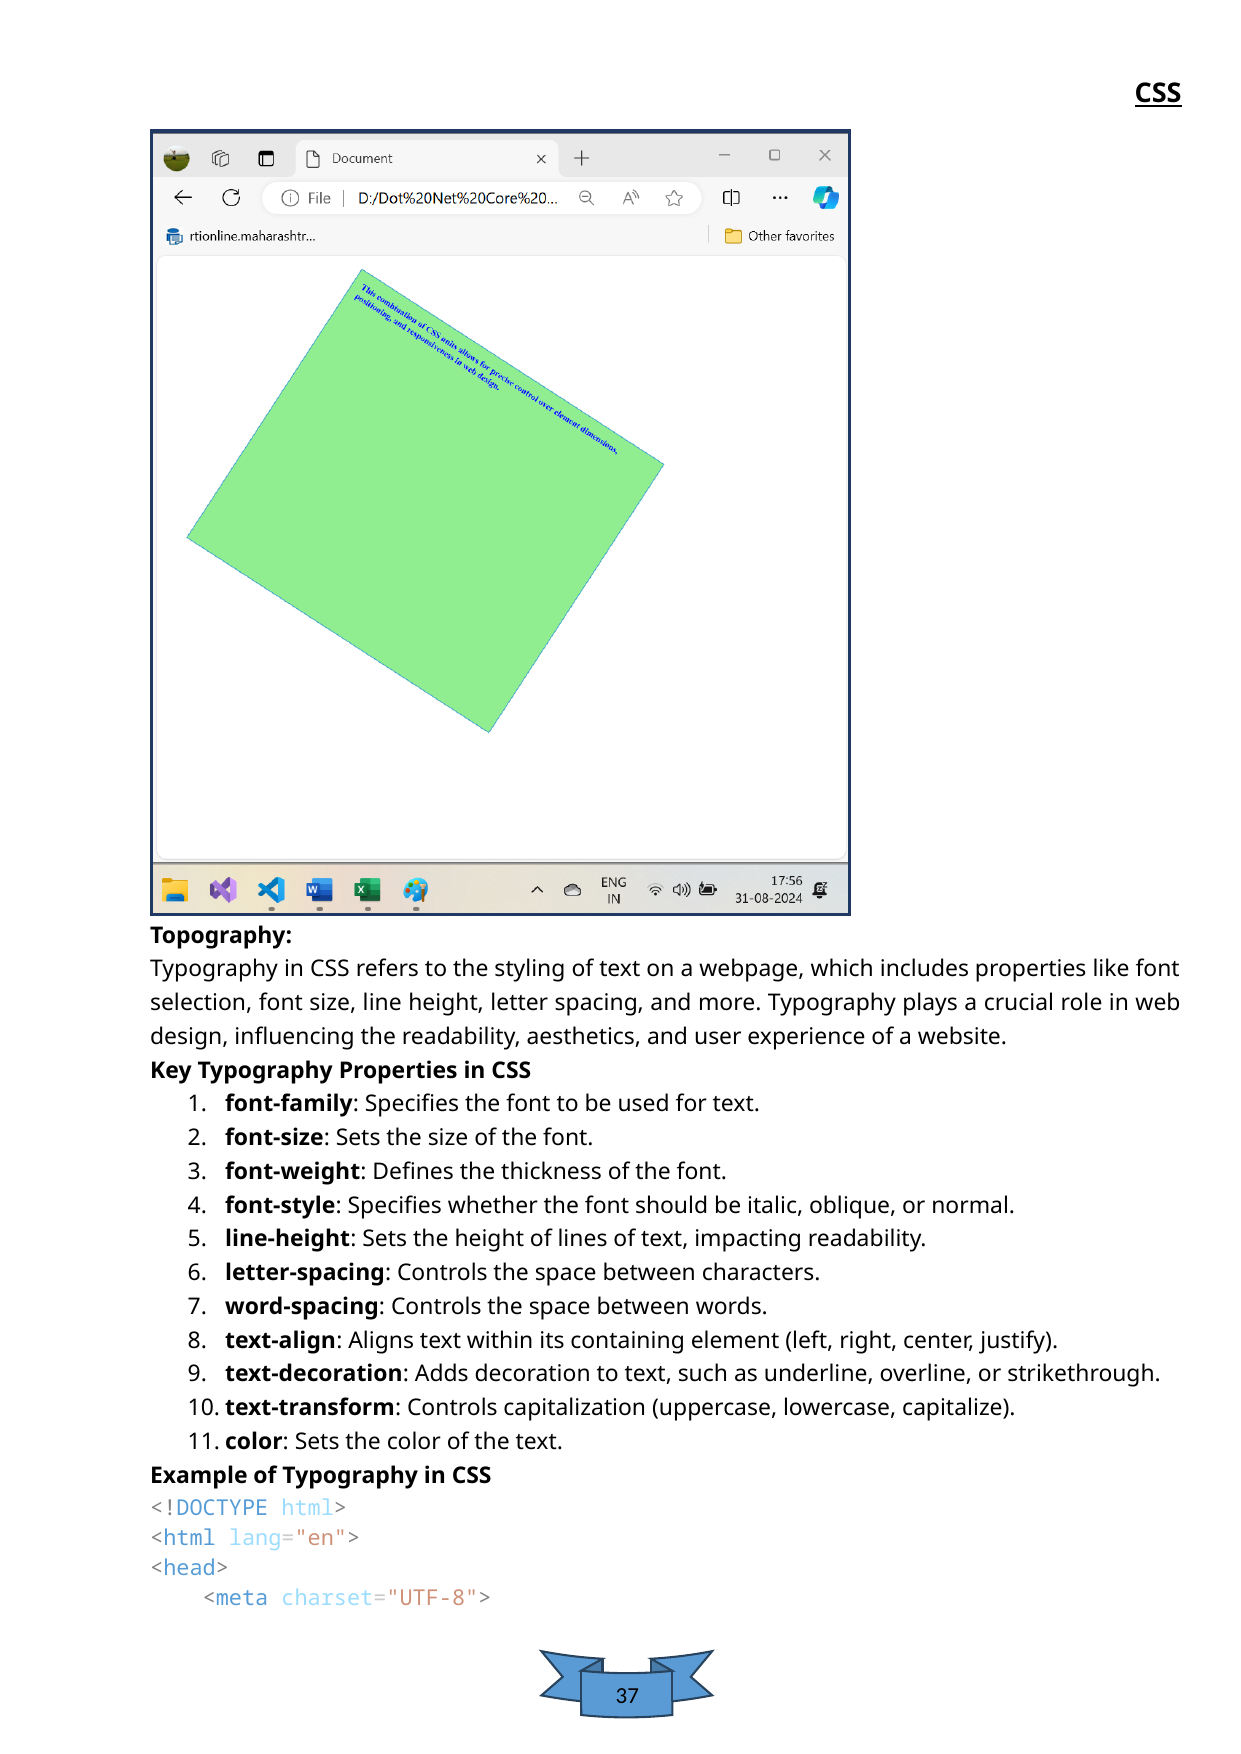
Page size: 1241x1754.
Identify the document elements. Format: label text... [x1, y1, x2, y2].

text Topography: [150, 918, 1181, 950]
text Key Typography Properties in CSS [150, 1053, 1181, 1085]
list text-align: Aligns text within its containing element (left, right, center, justify). [187, 1323, 1181, 1355]
text <html lang="en"> [150, 1522, 1181, 1552]
list line-height: Sets the height of lines of text, impacting readability. [187, 1222, 1181, 1253]
text <head> [150, 1552, 1181, 1582]
list word-spacing: Controls the space between words. [187, 1290, 1181, 1321]
picture [153, 133, 848, 913]
list text-transform: Controls capitalization (uppercase, lowercase, capitalize). [187, 1391, 1181, 1422]
text <!DOCTYPE html> [150, 1492, 1181, 1522]
list letter-spacing: Controls the space between characters. [187, 1256, 1181, 1287]
text Example of Typography in CSS [150, 1458, 1181, 1490]
text Typography in CSS refers to the styling of text on a webpage, which includes properties like font selection, font size, line height, letter spacing, and more. Typography plays a crucial role in web design, influencing the readability, aesthetics, and user experience of a website. [150, 952, 1181, 1051]
list color: Sets the color of the text. [187, 1425, 1181, 1456]
list font-size: Sets the size of the font. [187, 1121, 1181, 1152]
text <meta charset="UTF-8"> [150, 1582, 1181, 1611]
list text-decoration: Adds decoration to text, such as underline, overline, or strikethrough. [187, 1357, 1181, 1388]
list font-weight: Defines the thickness of the font. [187, 1155, 1181, 1186]
list font-family: Specifies the font to be used for text. [187, 1087, 1181, 1118]
list font-style: Specifies whether the font should be italic, oblique, or normal. [187, 1188, 1181, 1220]
